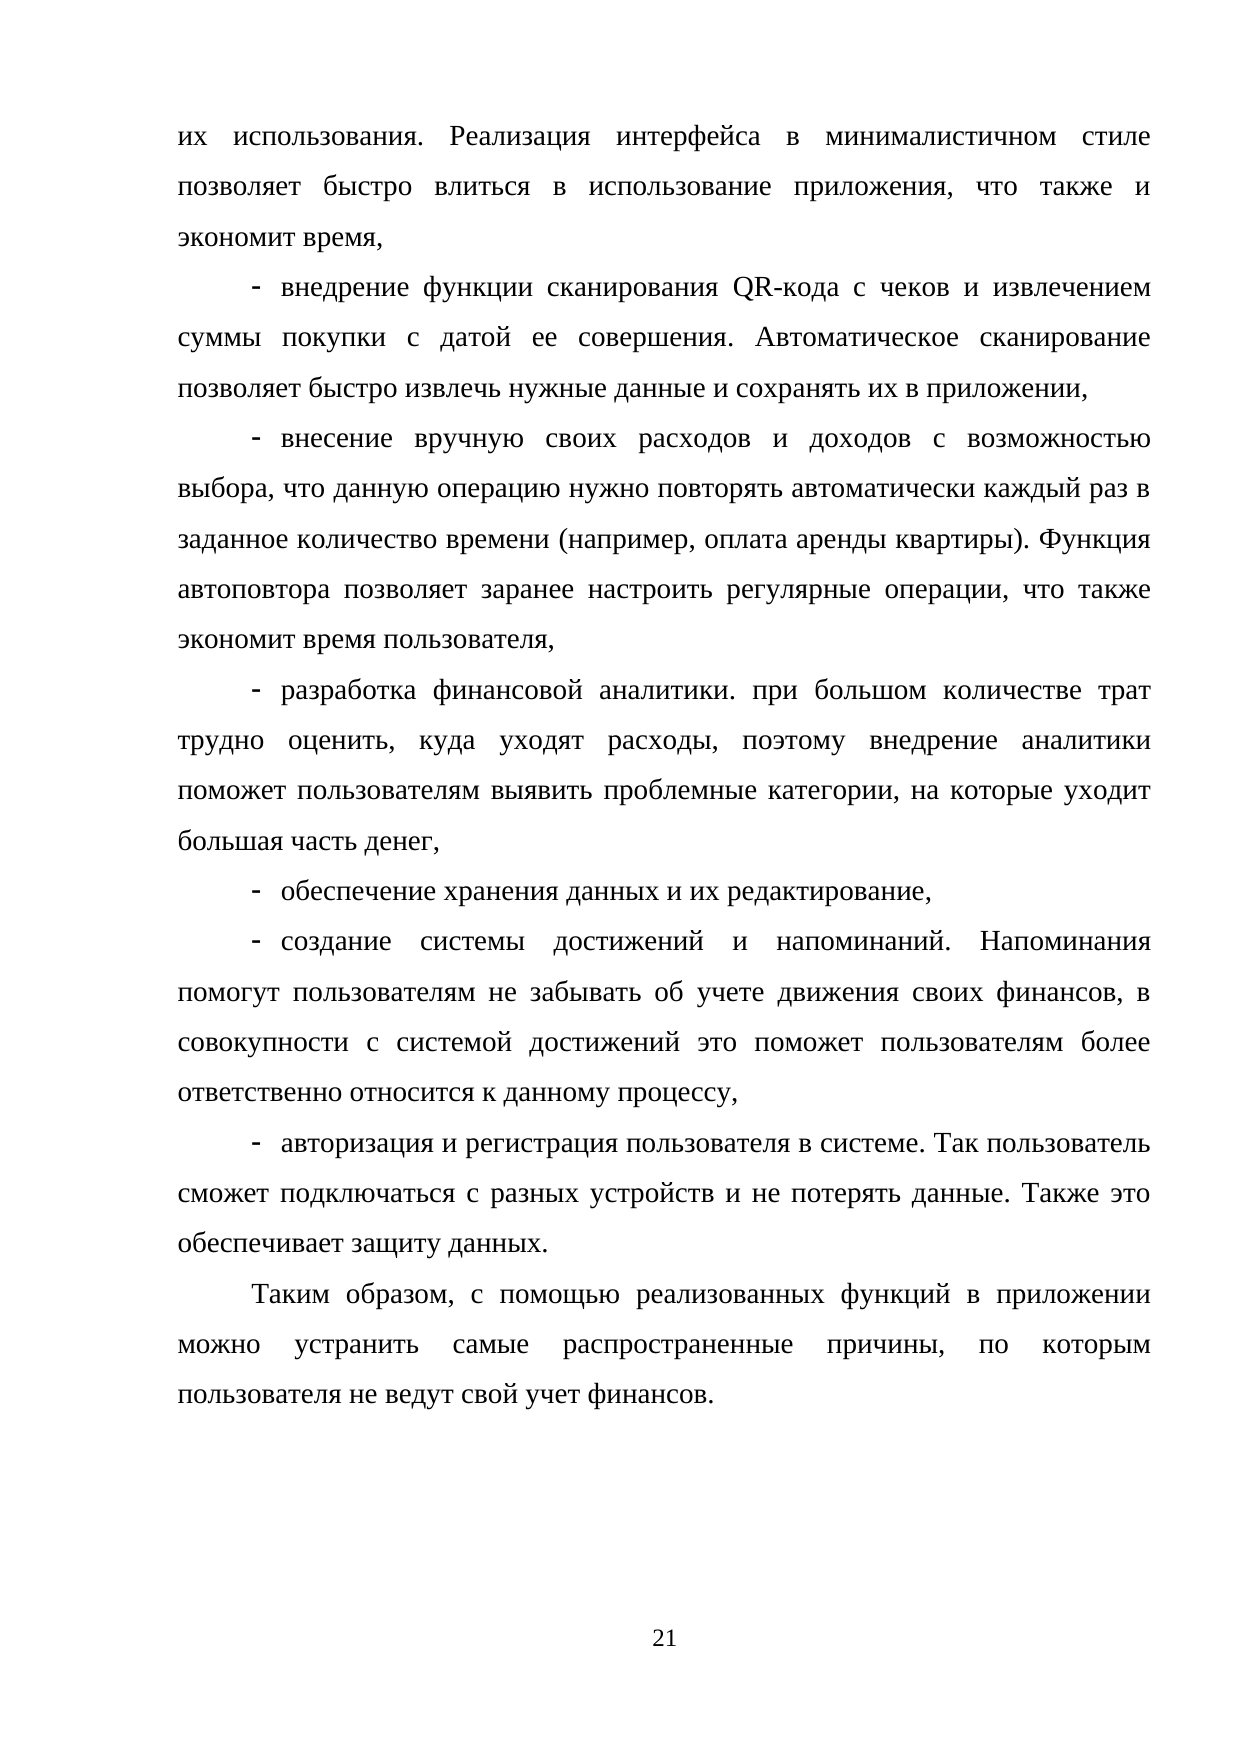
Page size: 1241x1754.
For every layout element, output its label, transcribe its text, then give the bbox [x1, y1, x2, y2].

list разработка финансовой аналитики. при большом количестве трат трудно оценить, куда уходят расходы, поэтому внедрение аналитики поможет пользователям выявить проблемные категории, на которые уходит большая часть денег, [177, 672, 1152, 856]
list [177, 118, 1152, 252]
list внесение вручную своих расходов и доходов с возможностью выбора, что данную операцию нужно повторять автоматически каждый раз в заданное количество времени (например, оплата аренды квартиры). Функция автоповтора позволяет заранее настроить регулярные операции, что также экономит время пользователя, [177, 420, 1152, 655]
list внедрение функции сканирования QR-кода с чеков и извлечением суммы покупки с датой ее совершения. Автоматическое сканирование позволяет быстро извлечь нужные данные и сохранять их в приложении, [177, 269, 1152, 403]
list авторизация и регистрация пользователя в системе. Так пользователь сможет подключаться с разных устройств и не потерять данные. Также это обеспечивает защиту данных. [177, 1125, 1152, 1259]
list обеспечение хранения данных и их редактирование, [177, 873, 1152, 907]
list создание системы достижений и напоминаний. Напоминания помогут пользователям не забывать об учете движения своих финансов, в совокупности с системой достижений это поможет пользователям более ответственно относится к данному процессу, [177, 923, 1152, 1108]
list Таким образом, с помощью реализованных функций в приложении можно устранить самые распространенные причины, по которым пользователя не ведут свой учет финансов. [177, 1276, 1152, 1410]
